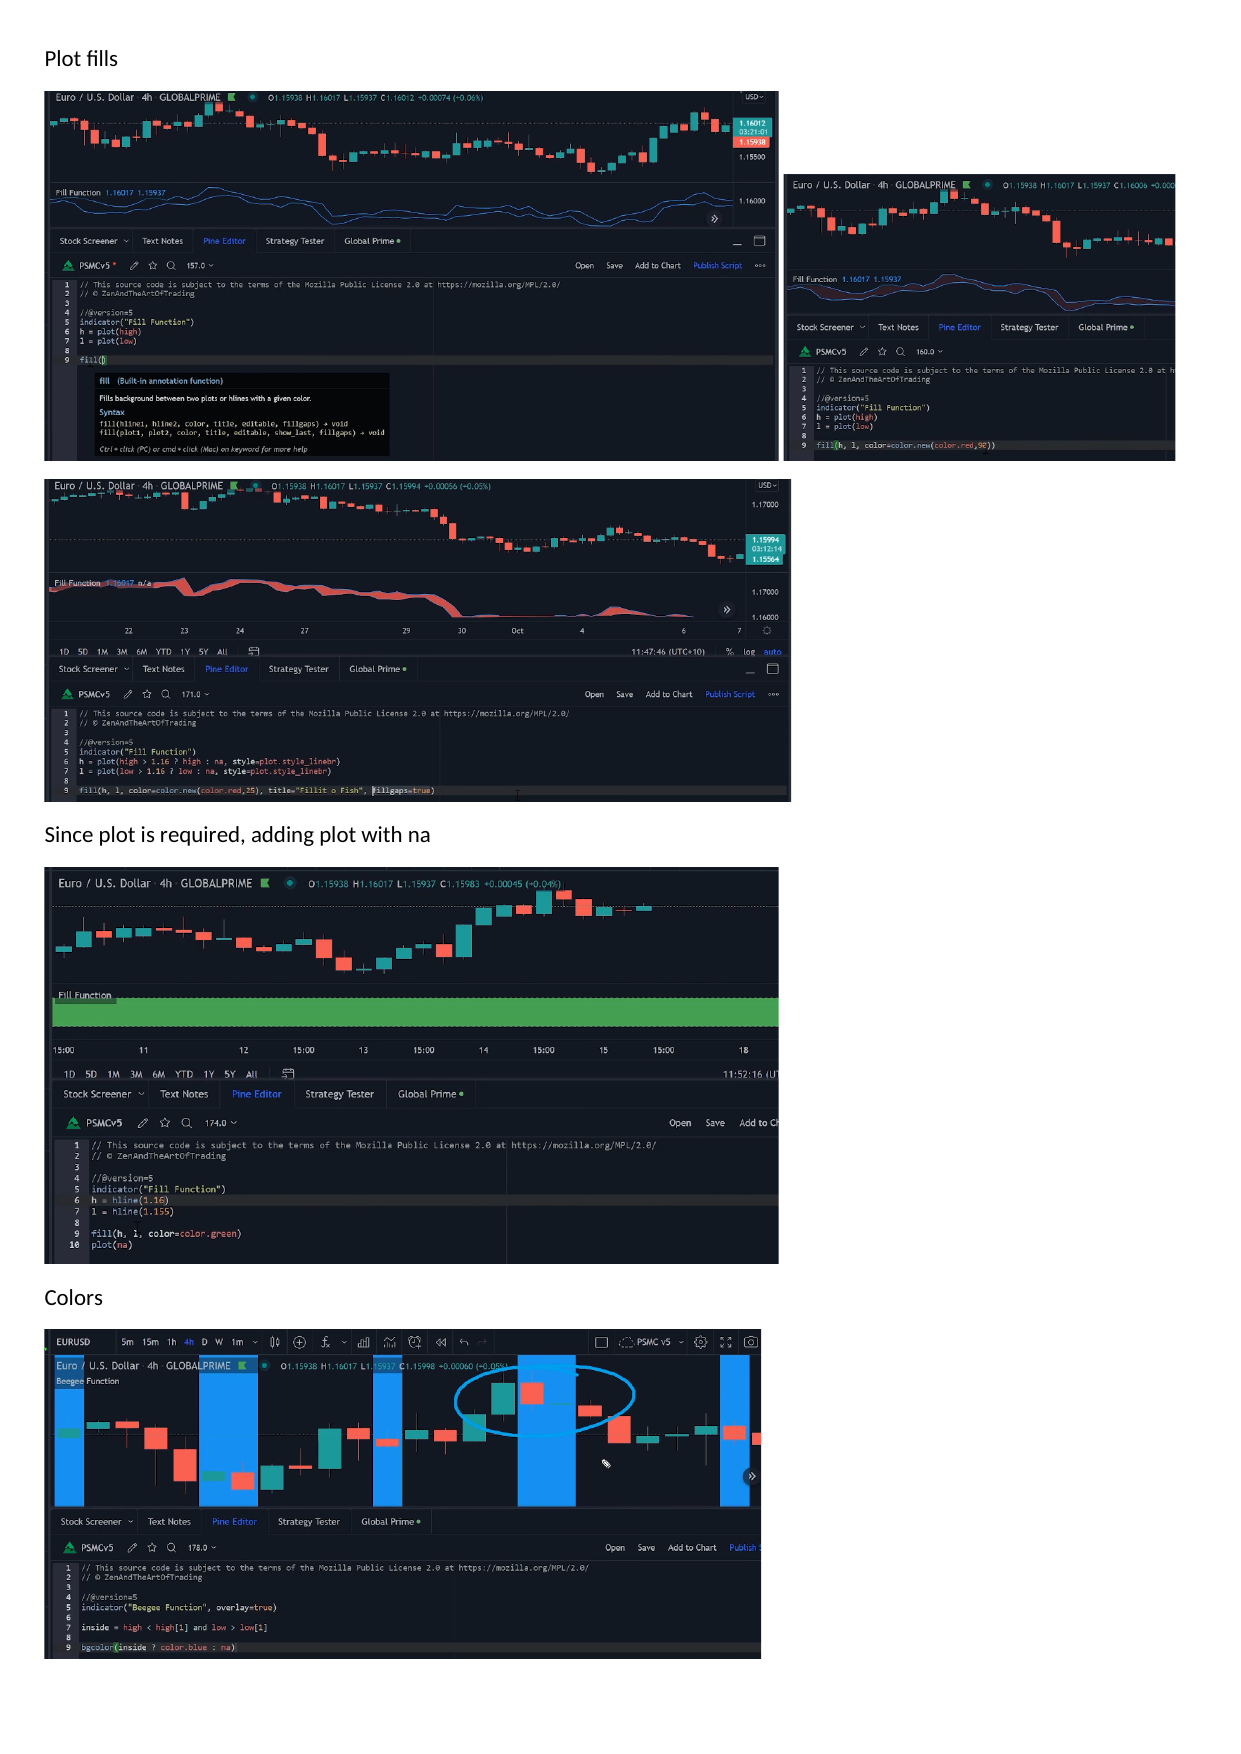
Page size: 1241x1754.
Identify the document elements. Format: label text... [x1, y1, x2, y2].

picture [44, 1329, 762, 1659]
picture [44, 91, 779, 461]
picture [44, 479, 792, 802]
text Plot fills [44, 44, 1181, 72]
picture [44, 867, 779, 1264]
text Colors [44, 1283, 1181, 1311]
picture [783, 174, 1176, 461]
text Since plot is required, adding plot with na [44, 821, 1181, 848]
